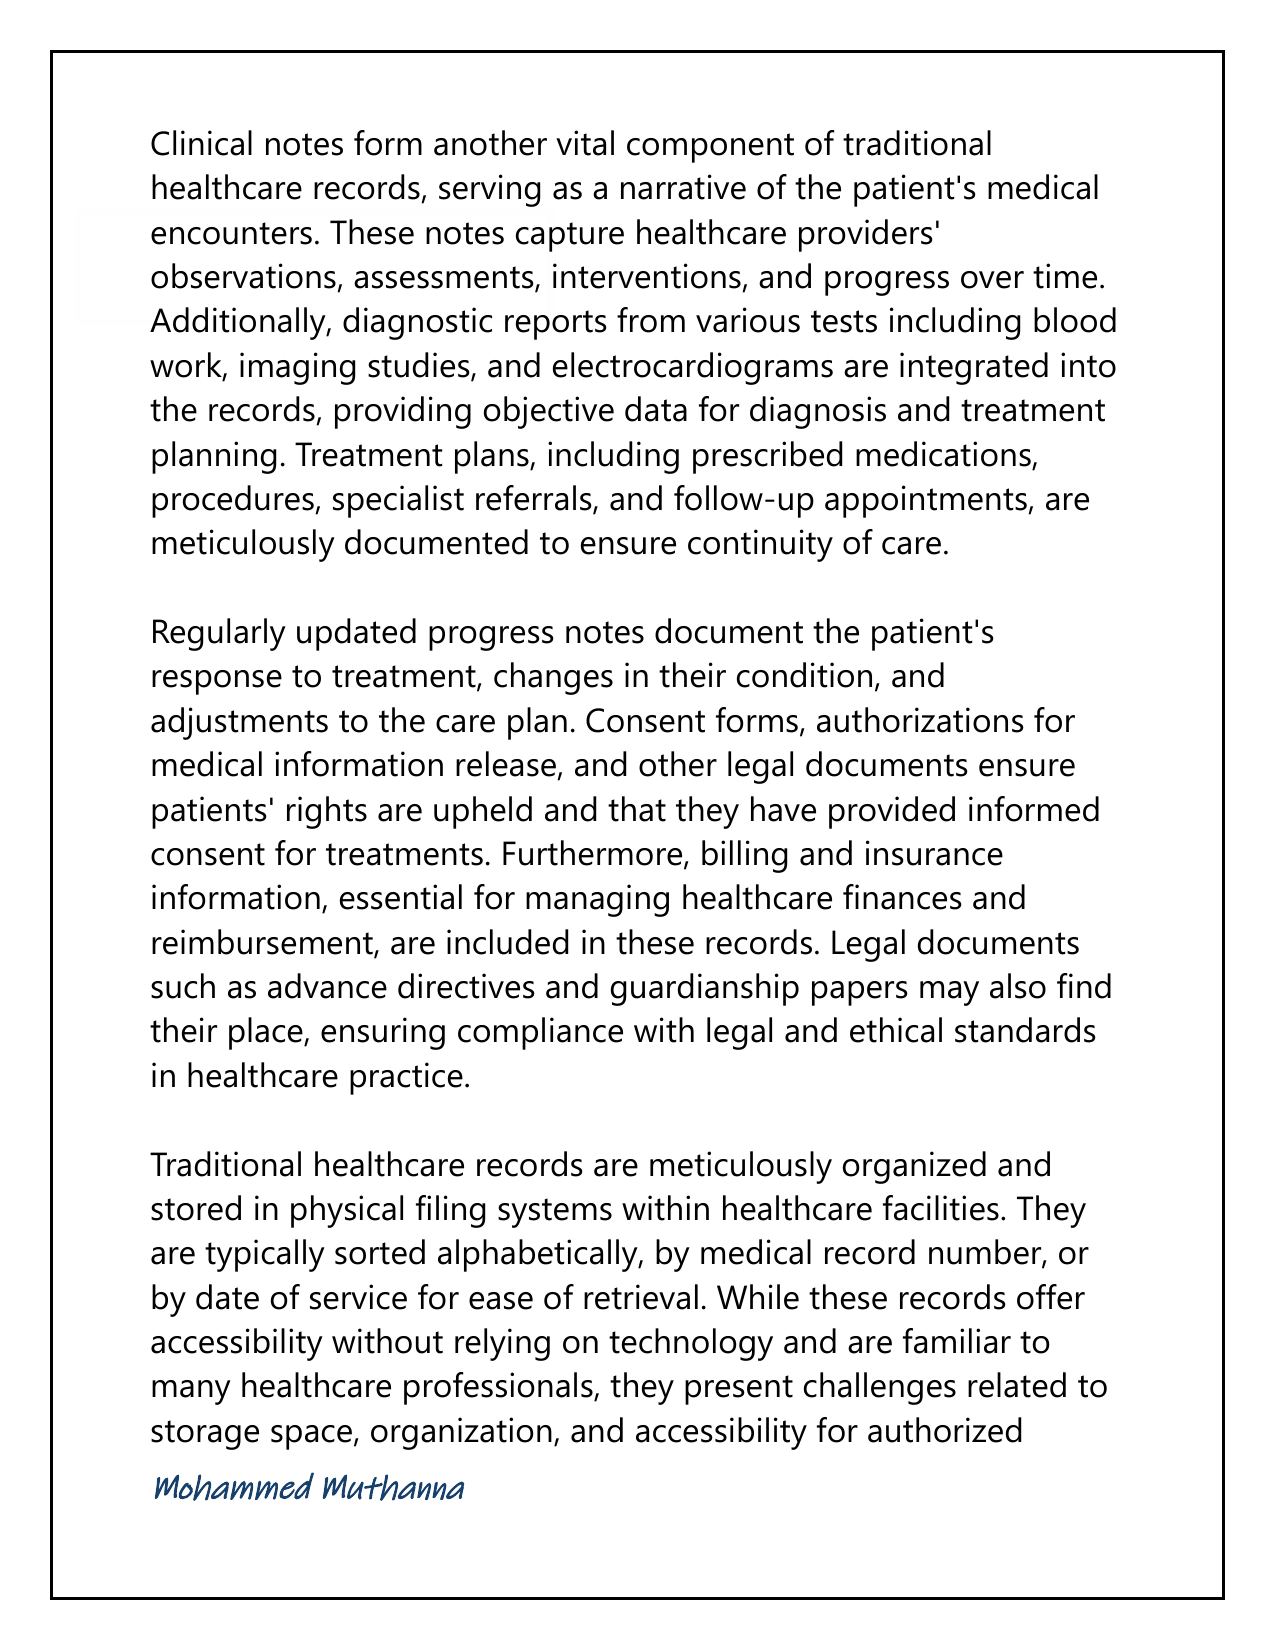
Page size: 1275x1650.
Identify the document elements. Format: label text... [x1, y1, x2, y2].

text Regularly updated progress notes document the patient's response to treatment, changes in their condition, and adjustments to the care plan. Consent forms, authorizations for medical information release, and other legal documents ensure patients' rights are upheld and that they have provided informed consent for treatments. Furthermore, billing and insurance information, essential for managing healthcare finances and reimbursement, are included in these records. Legal documents such as advance directives and guardianship papers may also find their place, ensuring compliance with legal and ethical standards in healthcare practice. [150, 607, 1125, 1096]
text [150, 1140, 1125, 1451]
text Clinical notes form another vital component of traditional healthcare records, serving as a narrative of the patient's medical encounters. These notes capture healthcare providers' observations, assessments, interventions, and progress over time. Additionally, diagnostic reports from various tests including blood work, imaging studies, and electrocardiograms are integrated into the records, providing objective data for diagnosis and treatment planning. Treatment plans, including prescribed medications, procedures, specialist referrals, and follow-up appointments, are meticulously documented to ensure continuity of care. [150, 119, 1125, 563]
